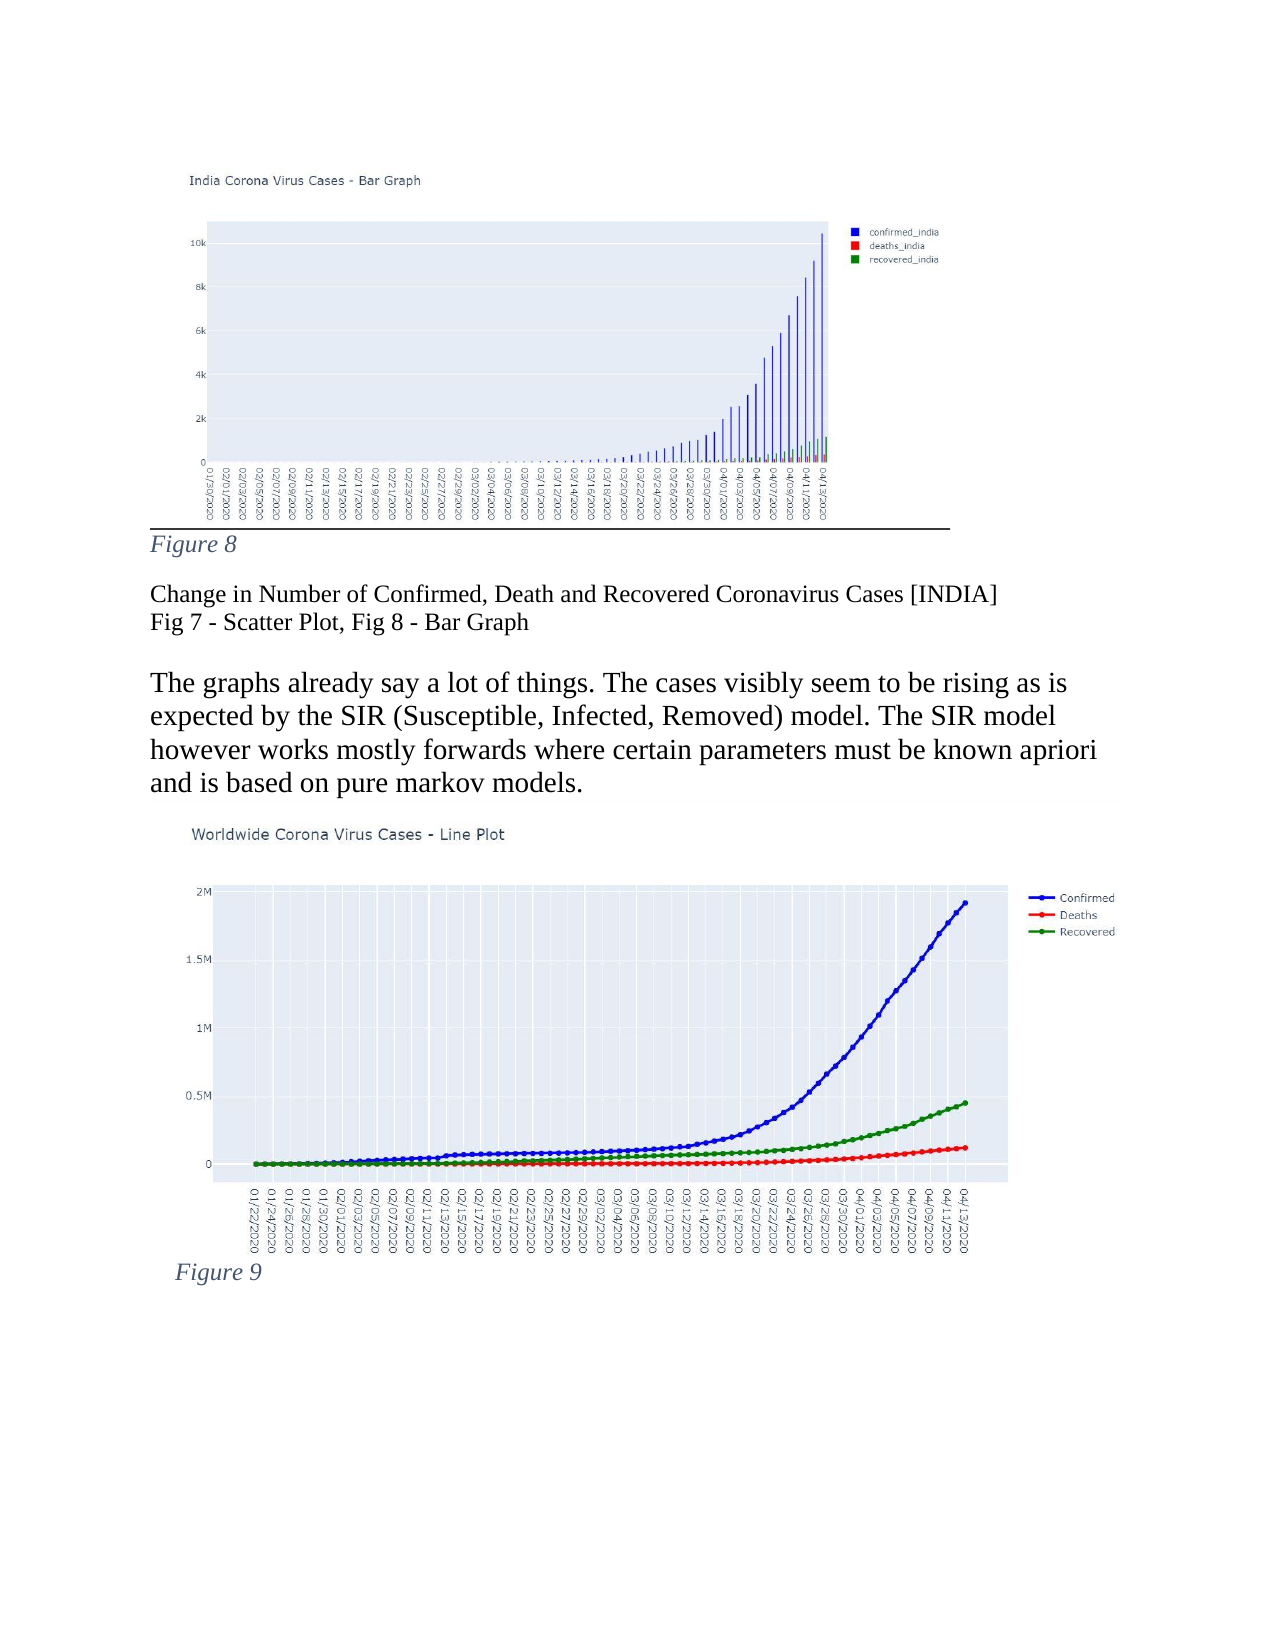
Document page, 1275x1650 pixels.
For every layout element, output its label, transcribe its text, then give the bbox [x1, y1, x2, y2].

text The graphs already say a lot of things. The cases visibly seem to be rising as is expected by the SIR (Susceptible, Infected, Removed) model. The SIR model however works mostly forwards where certain parameters must be known apriori and is based on pure markov models. [150, 665, 1125, 799]
text Figure 9 [150, 1258, 1125, 1286]
picture [150, 799, 1125, 1258]
text Change in Number of Confirmed, Death and Recovered Coronavirus Cases [INDIA] [150, 579, 1125, 607]
text Figure 8 [150, 529, 1125, 558]
text Fig 7 - Scatter Plot, Fig 8 - Bar Graph [150, 607, 1125, 636]
picture [150, 150, 951, 530]
